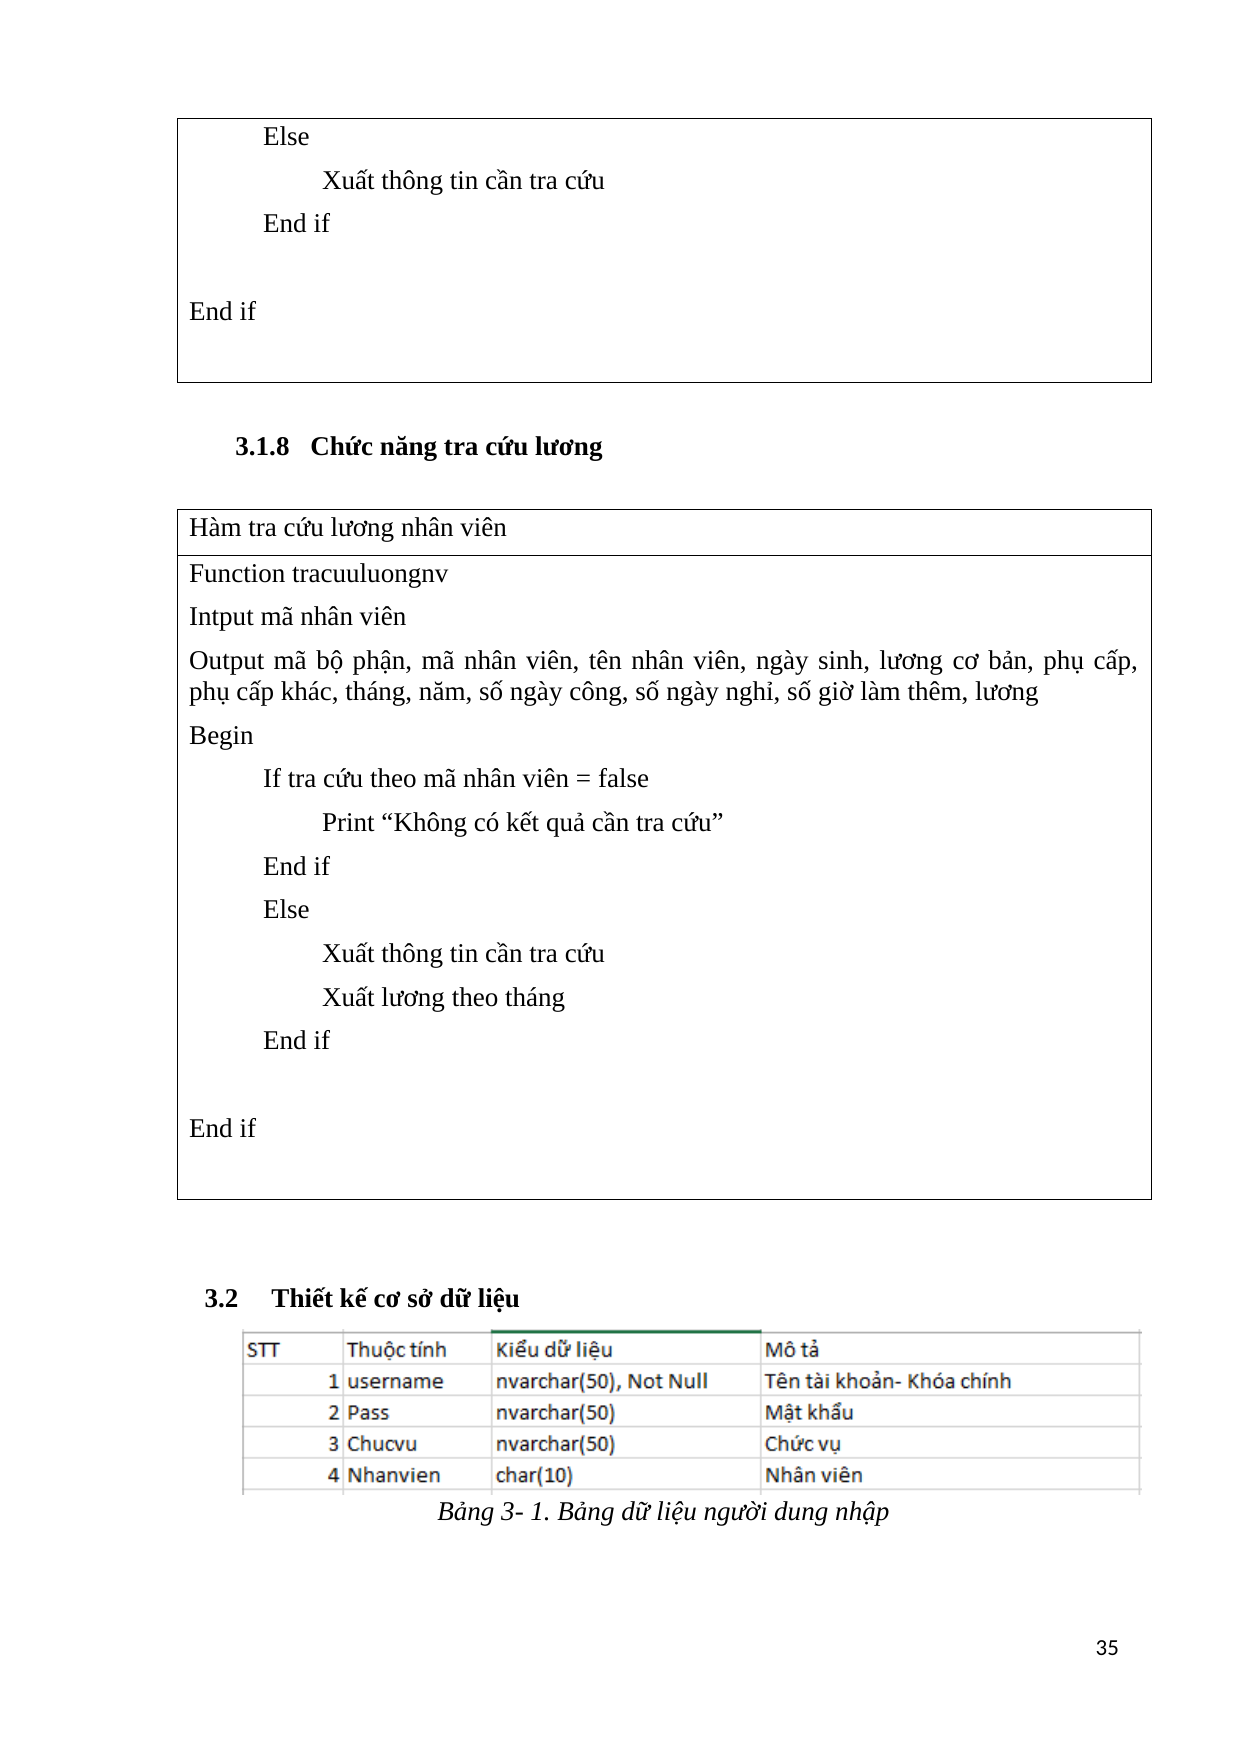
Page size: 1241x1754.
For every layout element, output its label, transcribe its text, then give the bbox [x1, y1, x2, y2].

picture [241, 1329, 1142, 1495]
text Bảng 3- 1. Bảng dữ liệu người dung nhập [177, 1495, 1152, 1526]
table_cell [178, 119, 1151, 382]
list Chức năng tra cứu lương [235, 430, 1152, 462]
table_header Hàm tra cứu lương nhân viên [178, 510, 1151, 554]
subtitle Thiết kế cơ sở dữ liệu [204, 1282, 1152, 1313]
table_cell Function tracuuluongnv Intput mã nhân viên Output mã bộ phận, mã nhân viên, tên nhân viên, ngày sinh, lương cơ bản, phụ cấp, phụ cấp khác, tháng, năm, số ngày công, số ngày nghỉ, số giờ làm thêm, lương Begin If tra cứu theo mã nhân viên = false Print “Không có kết quả cần tra cứu” End if Else Xuất thông tin cần tra cứu Xuất lương theo tháng End if End if [178, 556, 1151, 1199]
